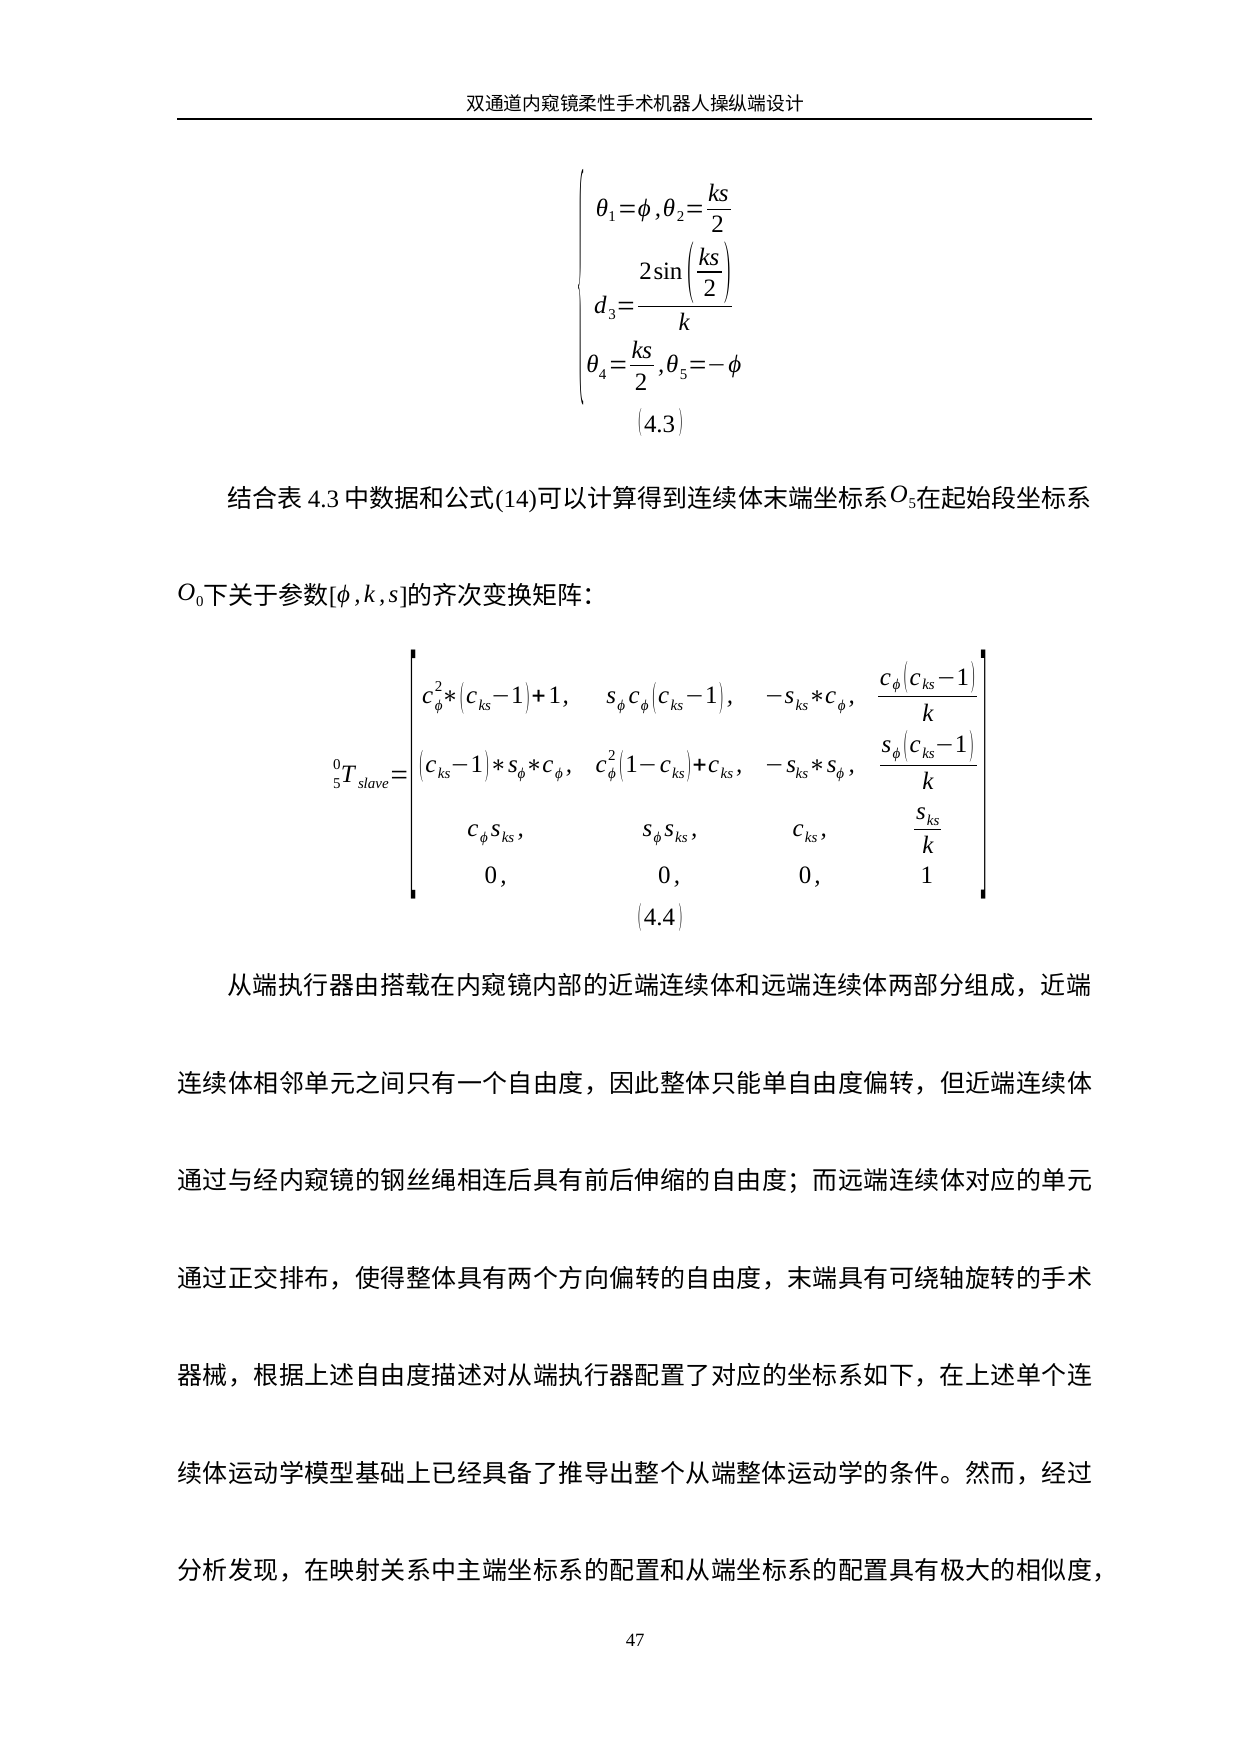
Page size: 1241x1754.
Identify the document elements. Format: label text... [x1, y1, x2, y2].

text 结合表4.3中数据和公式(14)可以计算得到连续体末端坐标系在起始段坐标系下关于参数[]的齐次变换矩阵： [177, 464, 1092, 626]
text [177, 951, 1092, 1601]
